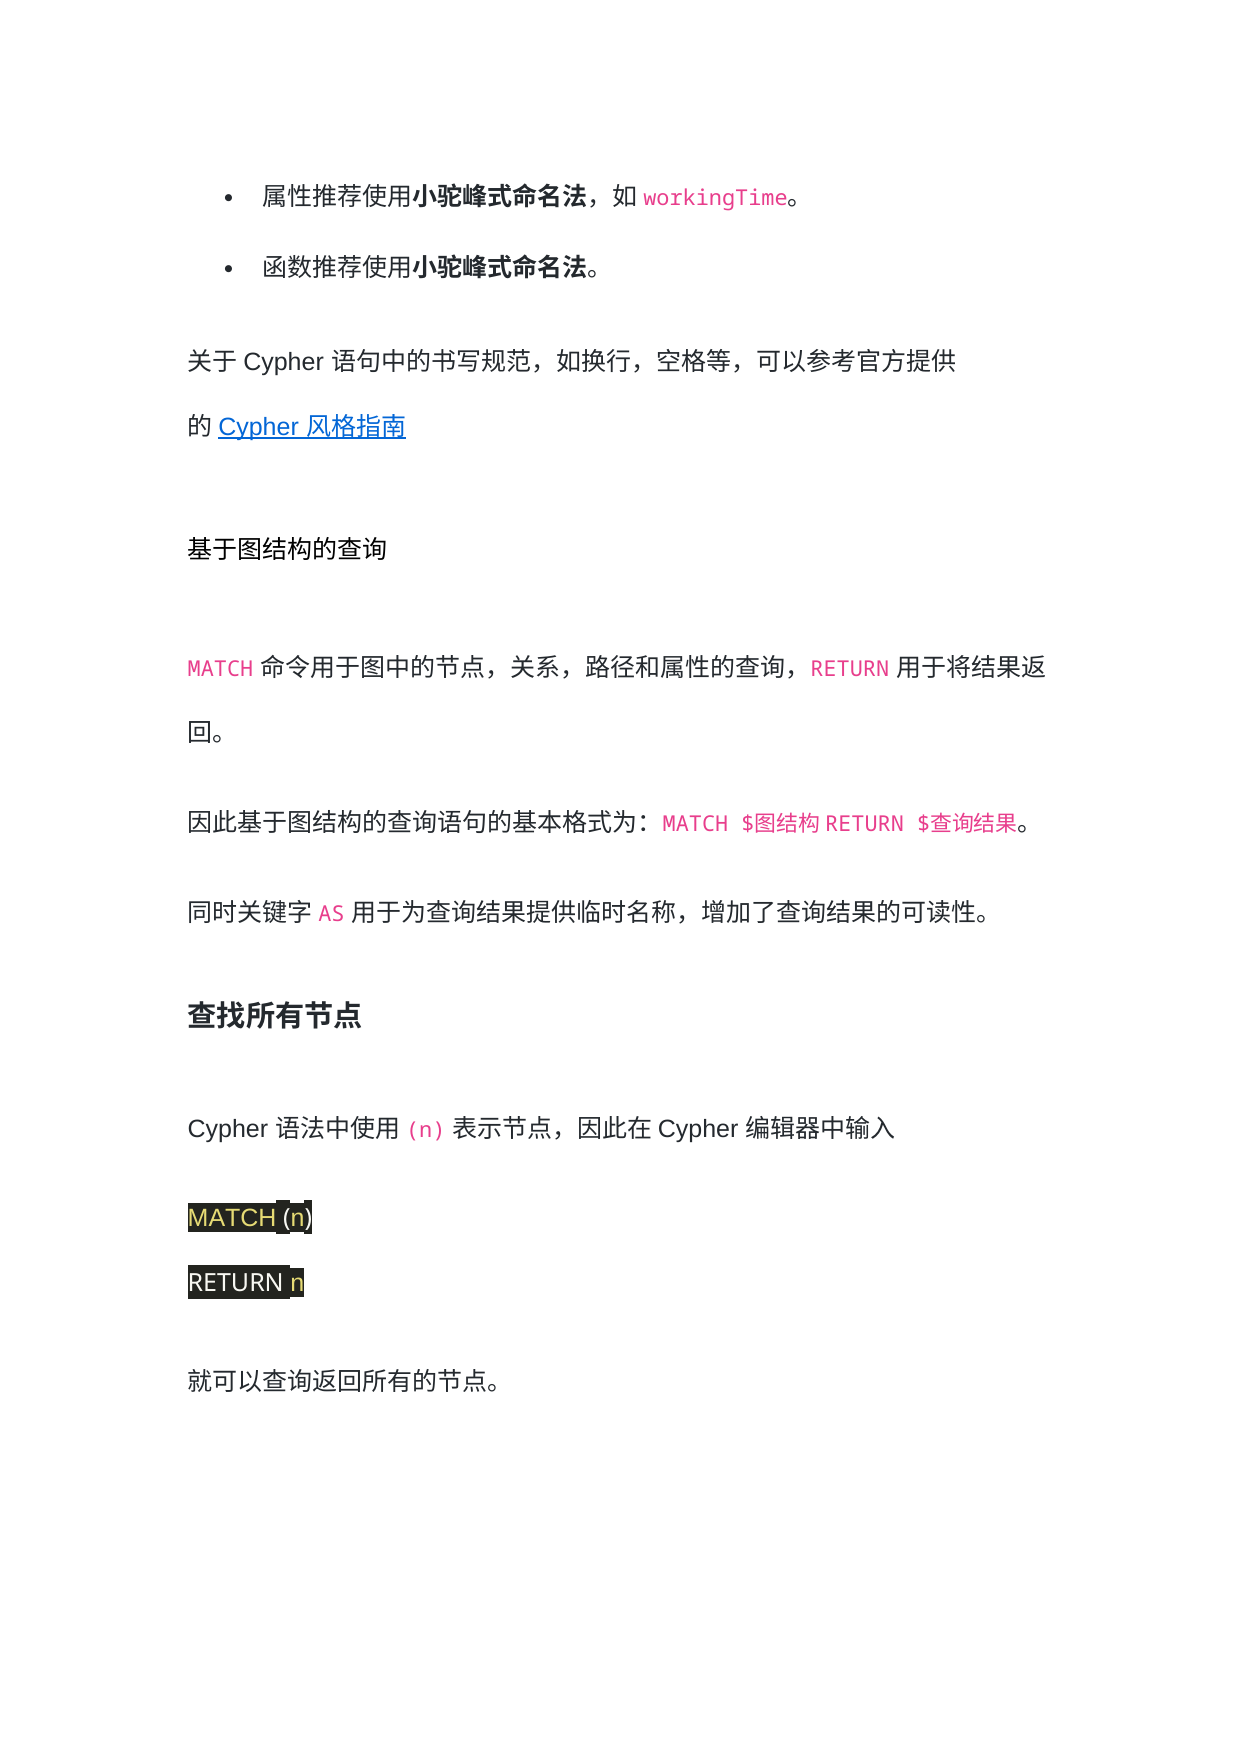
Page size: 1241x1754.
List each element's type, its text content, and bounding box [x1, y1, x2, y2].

text RETURN n [187, 1249, 1053, 1314]
text Cypher 语法中使用 (n) 表示节点，因此在 Cypher 编辑器中输入 [187, 1094, 1053, 1159]
subtitle 查找所有节点 [187, 981, 1053, 1046]
text 同时关键字 AS 用于为查询结果提供临时名称，增加了查询结果的可读性。 [187, 878, 1053, 943]
list 函数推荐使用小驼峰式命名法。 [225, 233, 1053, 298]
text 就可以查询返回所有的节点。 [187, 1347, 1053, 1412]
text 因此基于图结构的查询语句的基本格式为：MATCH $图结构 RETURN $查询结果。 [187, 788, 1053, 853]
text 关于 Cypher 语句中的书写规范，如换行，空格等，可以参考官方提供的 Cypher 风格指南 [187, 327, 1053, 457]
subtitle 基于图结构的查询 [187, 515, 1053, 580]
text MATCH 命令用于图中的节点，关系，路径和属性的查询，RETURN 用于将结果返回。 [187, 633, 1053, 763]
list 属性推荐使用小驼峰式命名法，如 workingTime。 [225, 162, 1053, 227]
text MATCH (n) [187, 1184, 1053, 1249]
